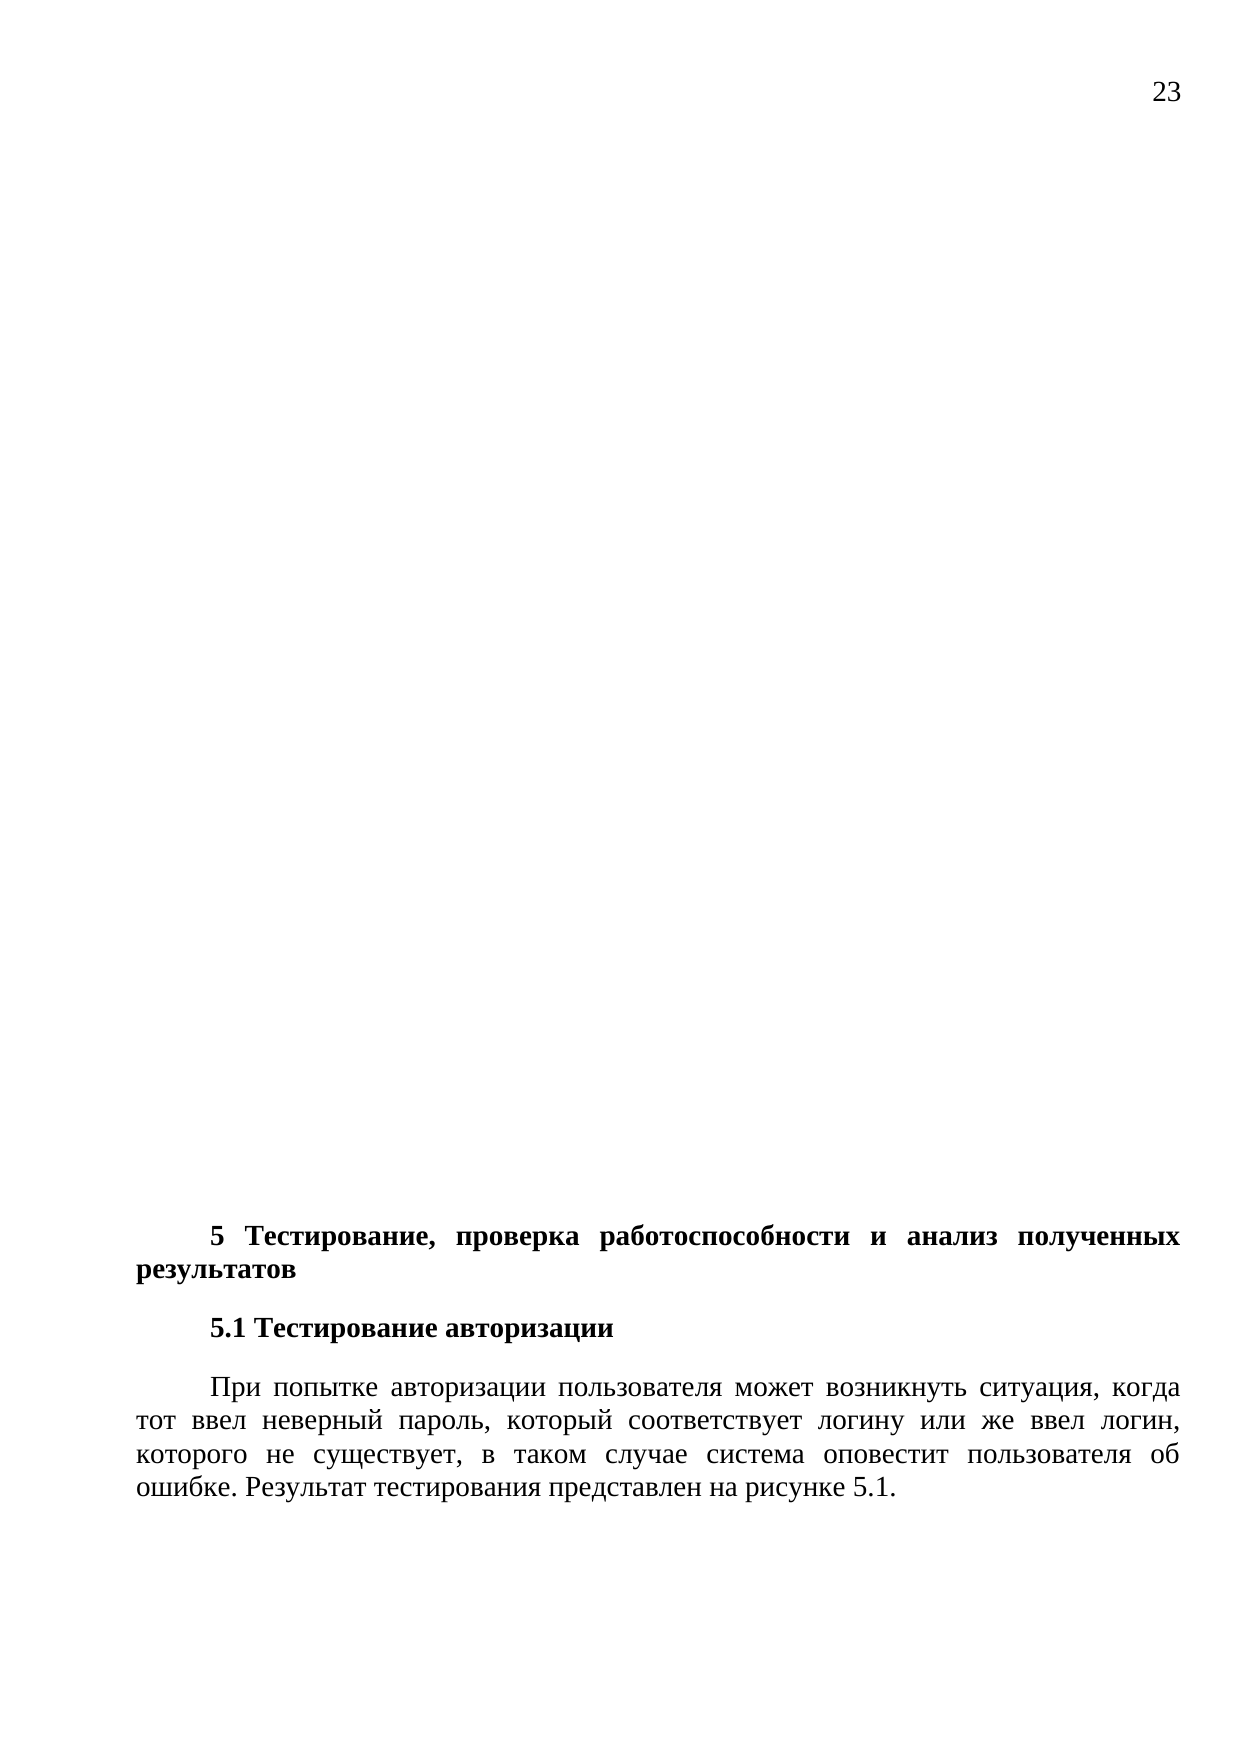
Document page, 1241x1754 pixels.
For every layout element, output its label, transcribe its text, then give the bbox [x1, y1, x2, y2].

text При попытке авторизации пользователя может возникнуть ситуация, когда тот ввел неверный пароль, который соответствует логину или же ввел логин, которого не существует, в таком случае система оповестит пользователя об ошибке. Результат тестирования представлен на рисунке 5.1. [136, 1369, 1181, 1503]
subtitle 5.1 Тестирование авторизации [136, 1310, 1181, 1344]
subtitle 5 Тестирование, проверка работоспособности и анализ полученных результатов [136, 1218, 1181, 1285]
